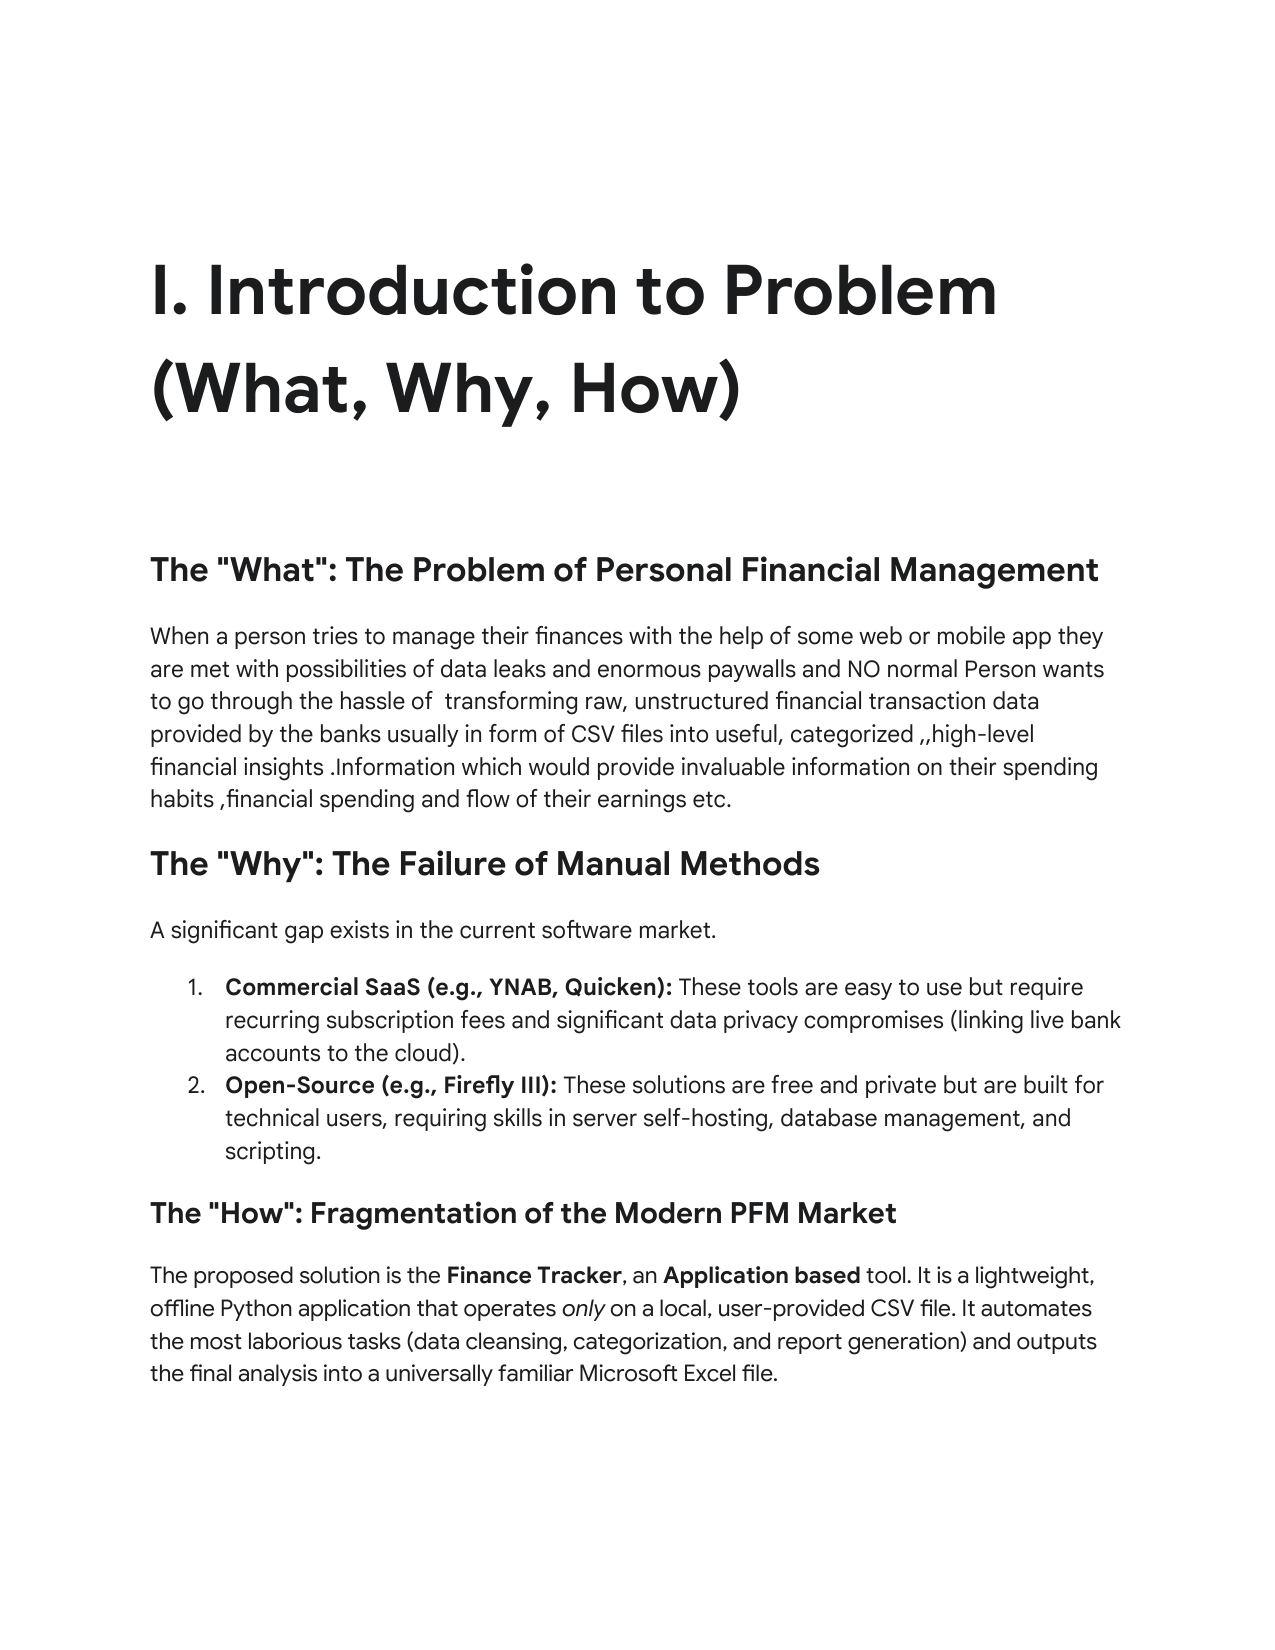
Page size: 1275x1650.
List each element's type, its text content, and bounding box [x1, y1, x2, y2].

subtitle The "What": The Problem of Personal Financial Management [150, 549, 1125, 591]
text A significant gap exists in the current software market. [150, 916, 1125, 945]
subtitle The "Why": The Failure of Manual Methods [150, 843, 1125, 885]
subtitle I. Introduction to Problem (What, Why, How) [150, 248, 1125, 432]
text When a person tries to manage their finances with the help of some web or mobile app they are met with possibilities of data leaks and enormous paywalls and NO normal Person wants to go through the hassle of transforming raw, unstructured financial transaction data provided by the banks usually in form of CSV files into useful, categorized ,,high-level financial insights .Information which would provide invaluable information on their spending habits ,financial spending and flow of their earnings etc. [150, 622, 1125, 814]
list Open-Source (e.g., Firefly III): These solutions are free and private but are built for technical users, requiring skills in server self-hosting, database management, and scripting. [187, 1072, 1125, 1166]
list Commercial SaaS (e.g., YNAB, Quicken): These tools are easy to use but require recurring subscription fees and significant data privacy compromises (linking live bank accounts to the cloud). [187, 974, 1125, 1068]
text The proposed solution is the Finance Tracker, an Application based tool. It is a lightweight, offline Python application that operates only on a local, user-provided CSV file. It automates the most laborious tasks (data cleansing, categorization, and report generation) and outputs the final analysis into a universally familiar Microsoft Excel file. [150, 1262, 1125, 1388]
subtitle The "How": Fragmentation of the Modern PFM Market [150, 1195, 1125, 1231]
